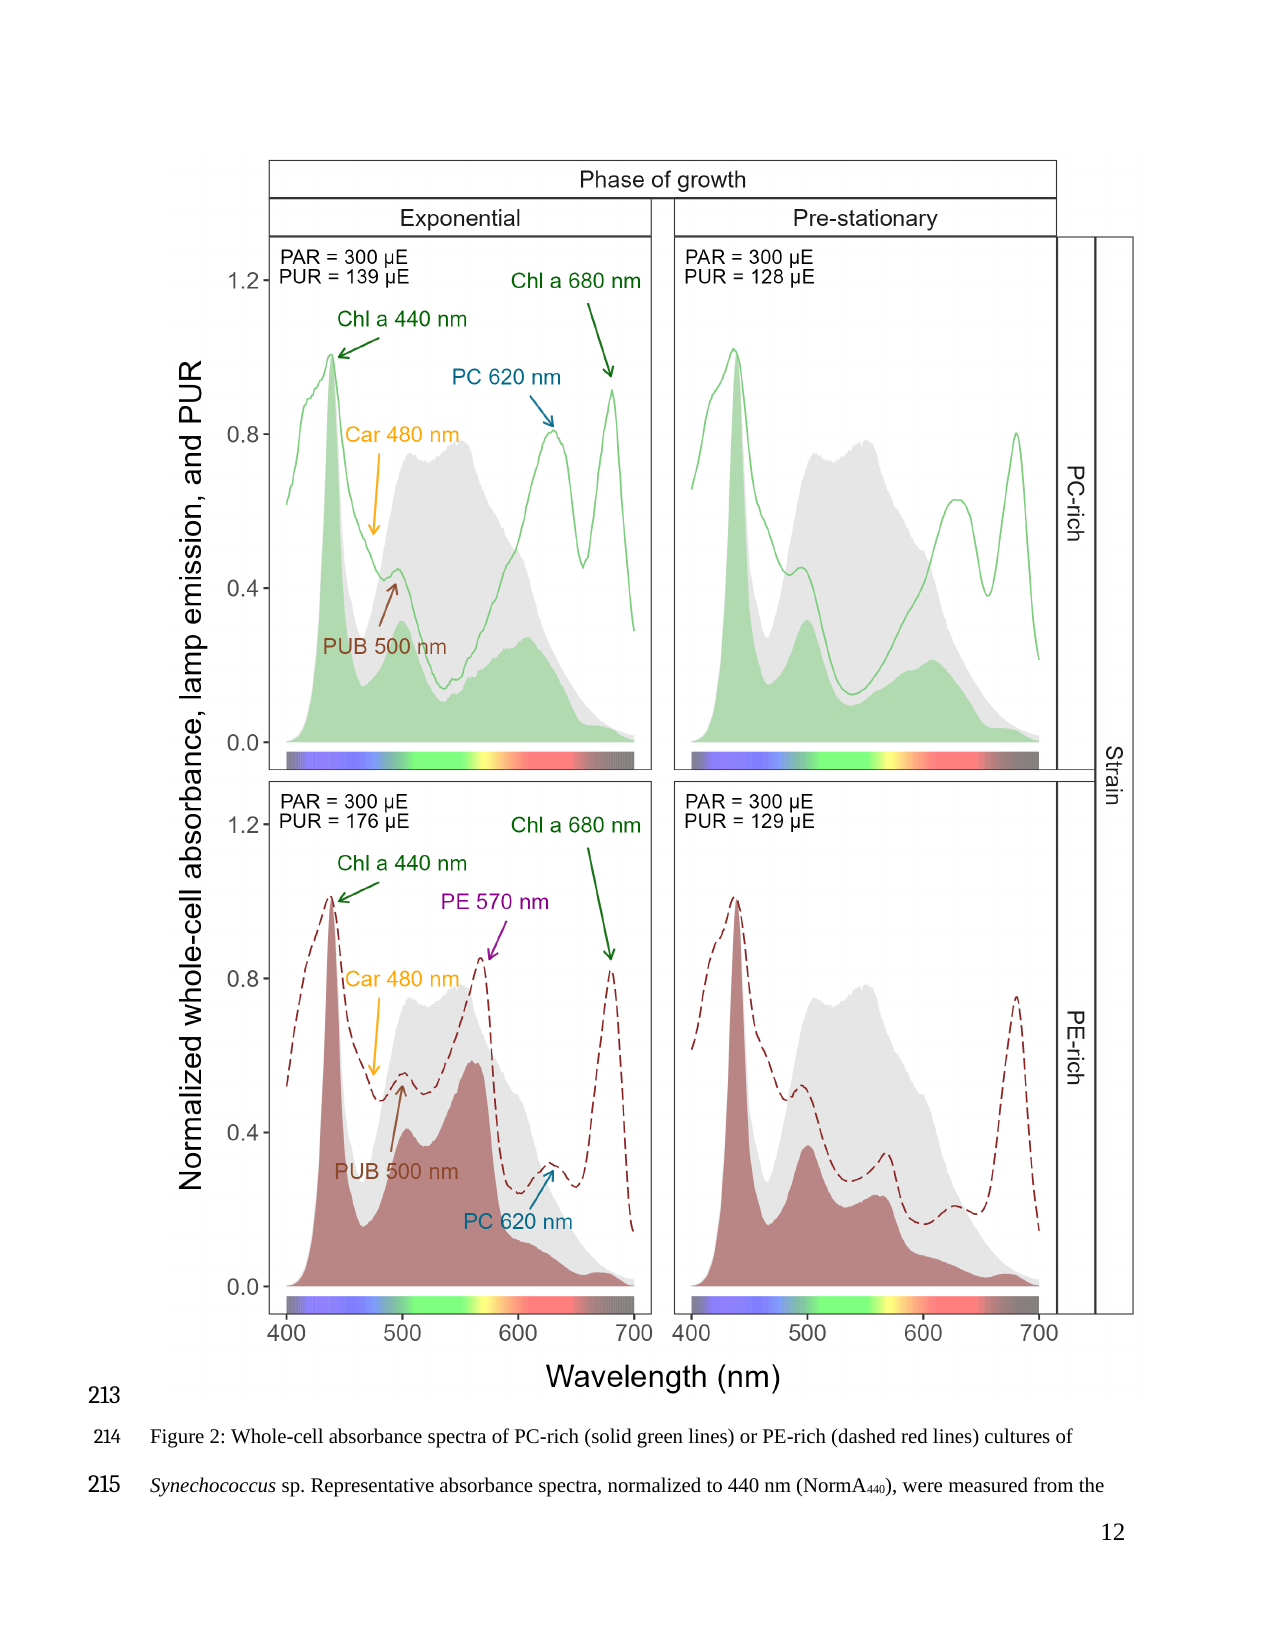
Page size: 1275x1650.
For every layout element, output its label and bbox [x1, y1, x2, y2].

picture [168, 150, 1144, 1404]
text [150, 1424, 1125, 1497]
